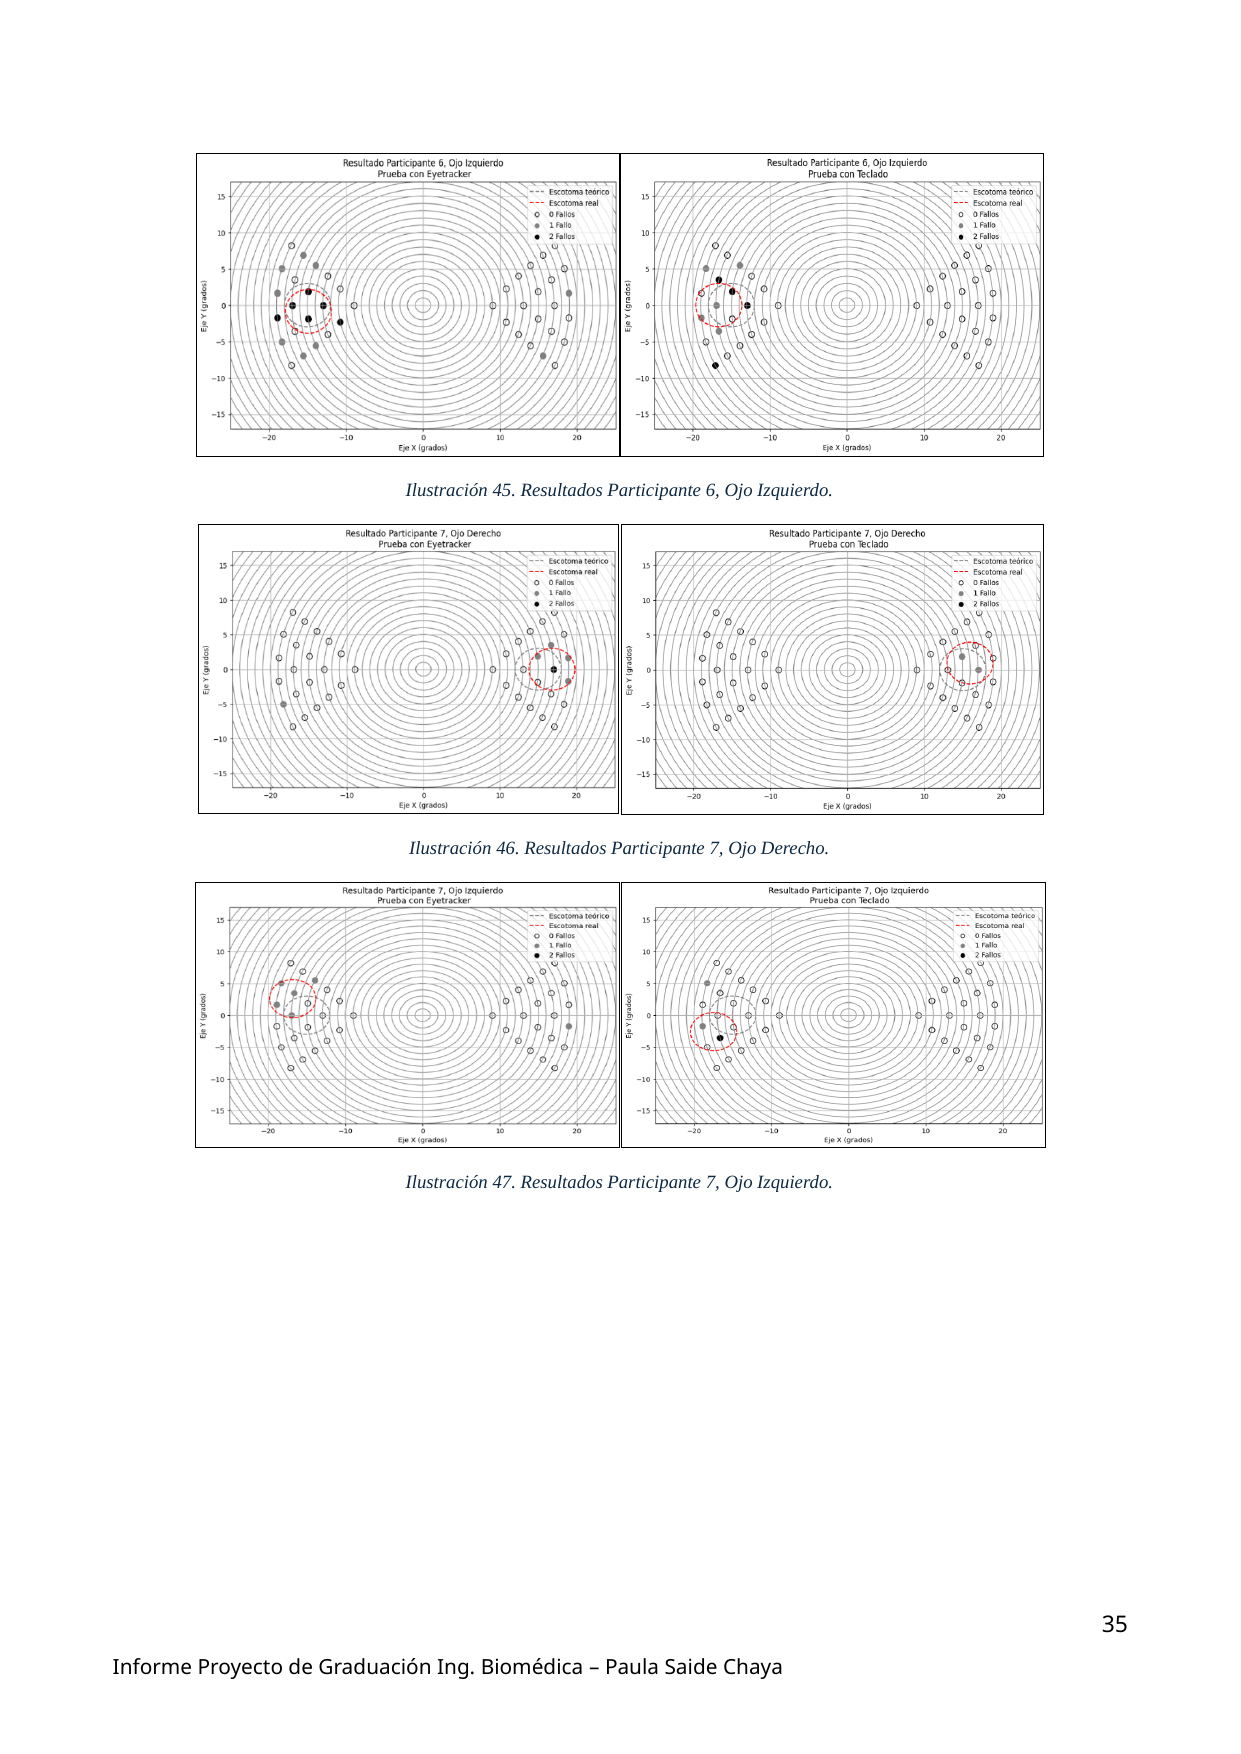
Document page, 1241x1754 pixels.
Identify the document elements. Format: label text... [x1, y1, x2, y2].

picture [199, 525, 618, 813]
text Ilustración 47. Resultados Participante 7, Ojo Izquierdo. [112, 1171, 1128, 1192]
picture [622, 883, 1045, 1147]
picture [621, 154, 1043, 456]
picture [197, 154, 619, 456]
picture [622, 525, 1043, 814]
text Ilustración 46. Resultados Participante 7, Ojo Derecho. [112, 837, 1128, 859]
picture [196, 883, 619, 1147]
text Ilustración 45. Resultados Participante 6, Ojo Izquierdo. [112, 479, 1128, 500]
